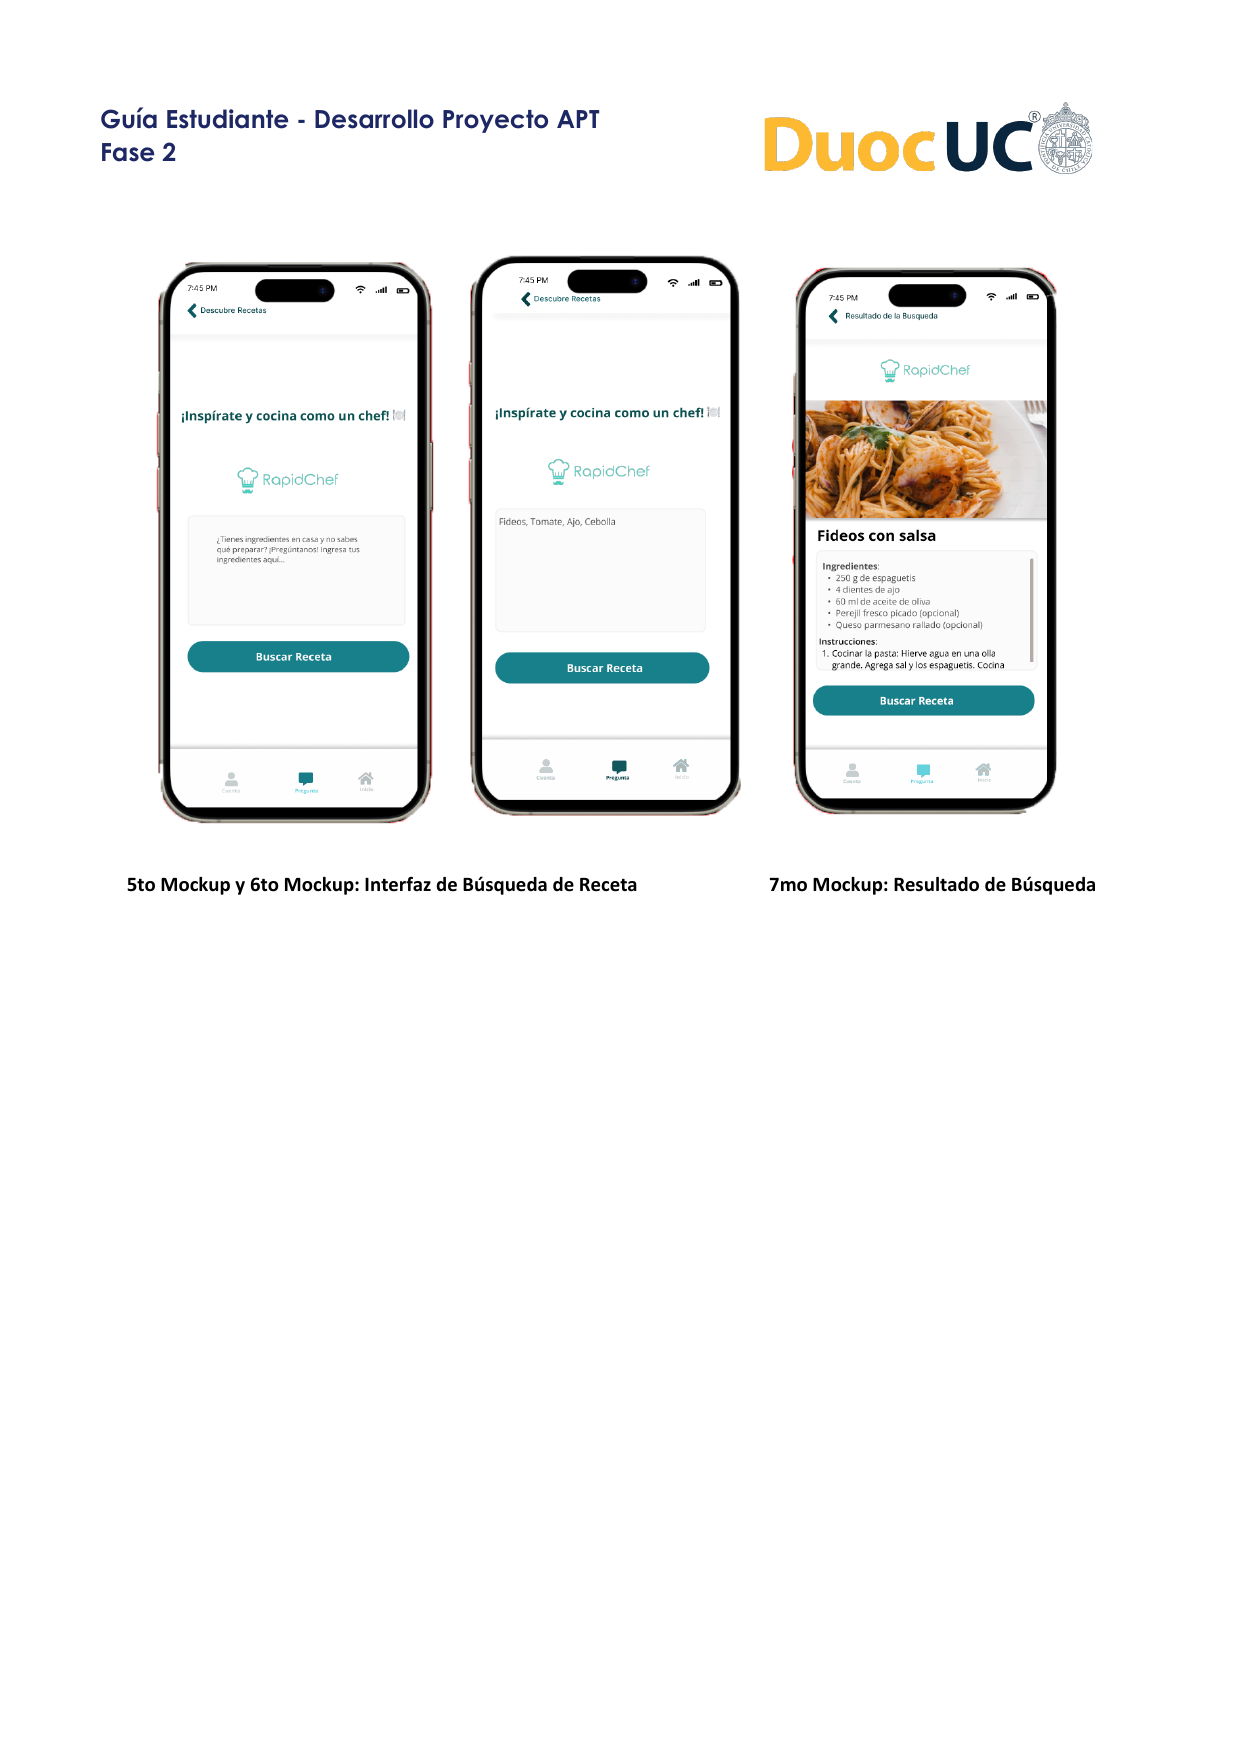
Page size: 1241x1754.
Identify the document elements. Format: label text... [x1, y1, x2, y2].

picture [764, 102, 1093, 174]
picture [125, 238, 1100, 833]
text 5to Mockup y 6to Mockup: Interfaz de Búsqueda de Receta 7mo Mockup: Resultado de Búsqueda [0, 871, 1238, 897]
